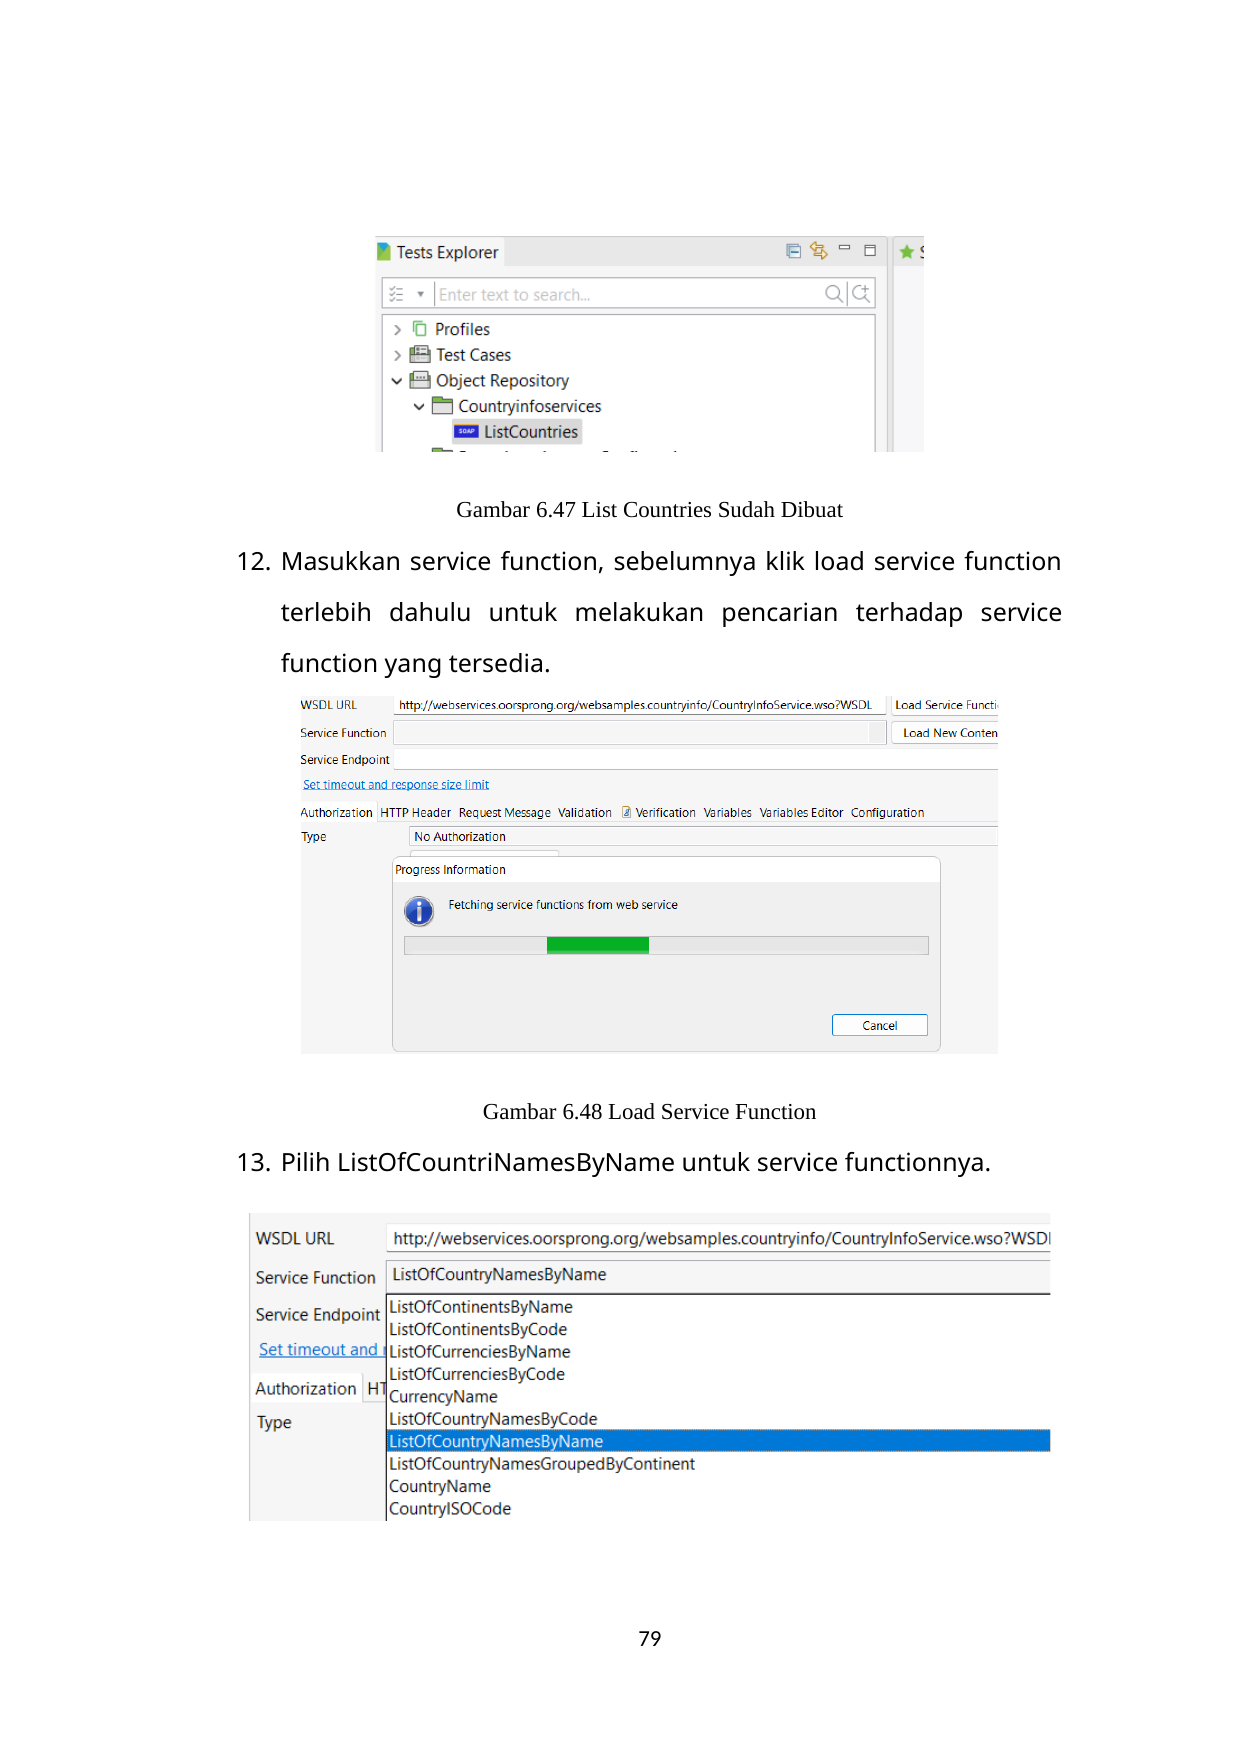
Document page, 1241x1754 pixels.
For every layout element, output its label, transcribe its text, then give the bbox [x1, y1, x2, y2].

picture [248, 1213, 1051, 1521]
list Masukkan service function, sebelumnya klik load service function terlebih dahulu untuk melakukan pencarian terhadap service function yang tersedia. [236, 544, 1063, 680]
picture [301, 696, 999, 1054]
picture [375, 236, 924, 452]
list Pilih ListOfCountriNamesByName untuk service functionnya. [236, 1145, 1063, 1179]
